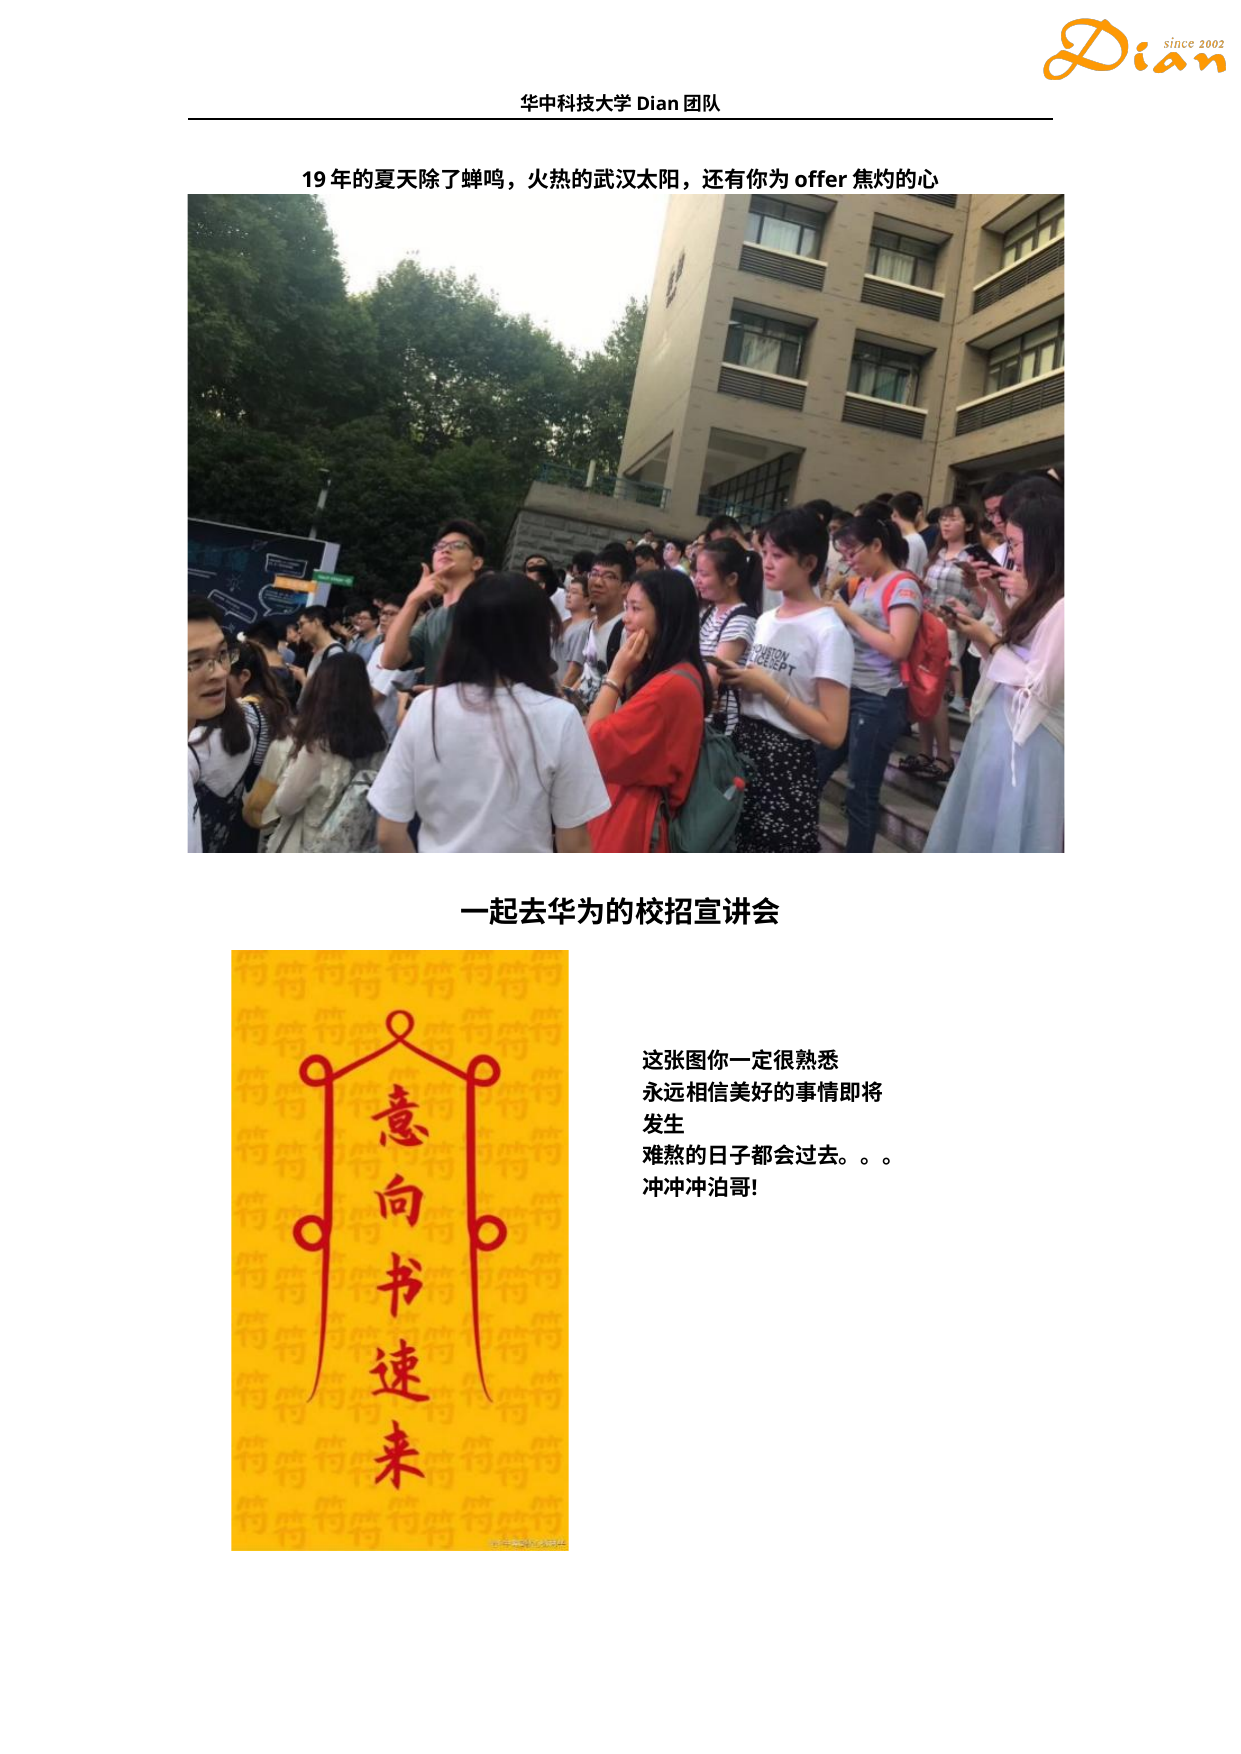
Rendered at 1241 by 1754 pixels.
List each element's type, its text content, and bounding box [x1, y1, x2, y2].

picture [187, 194, 1065, 853]
text 19年的夏天除了蝉鸣，火热的武汉太阳，还有你为offer焦灼的心 [187, 162, 1053, 194]
picture [1031, 4, 1238, 89]
text 一起去华为的校招宣讲会 [187, 877, 1053, 942]
picture [231, 950, 569, 1551]
